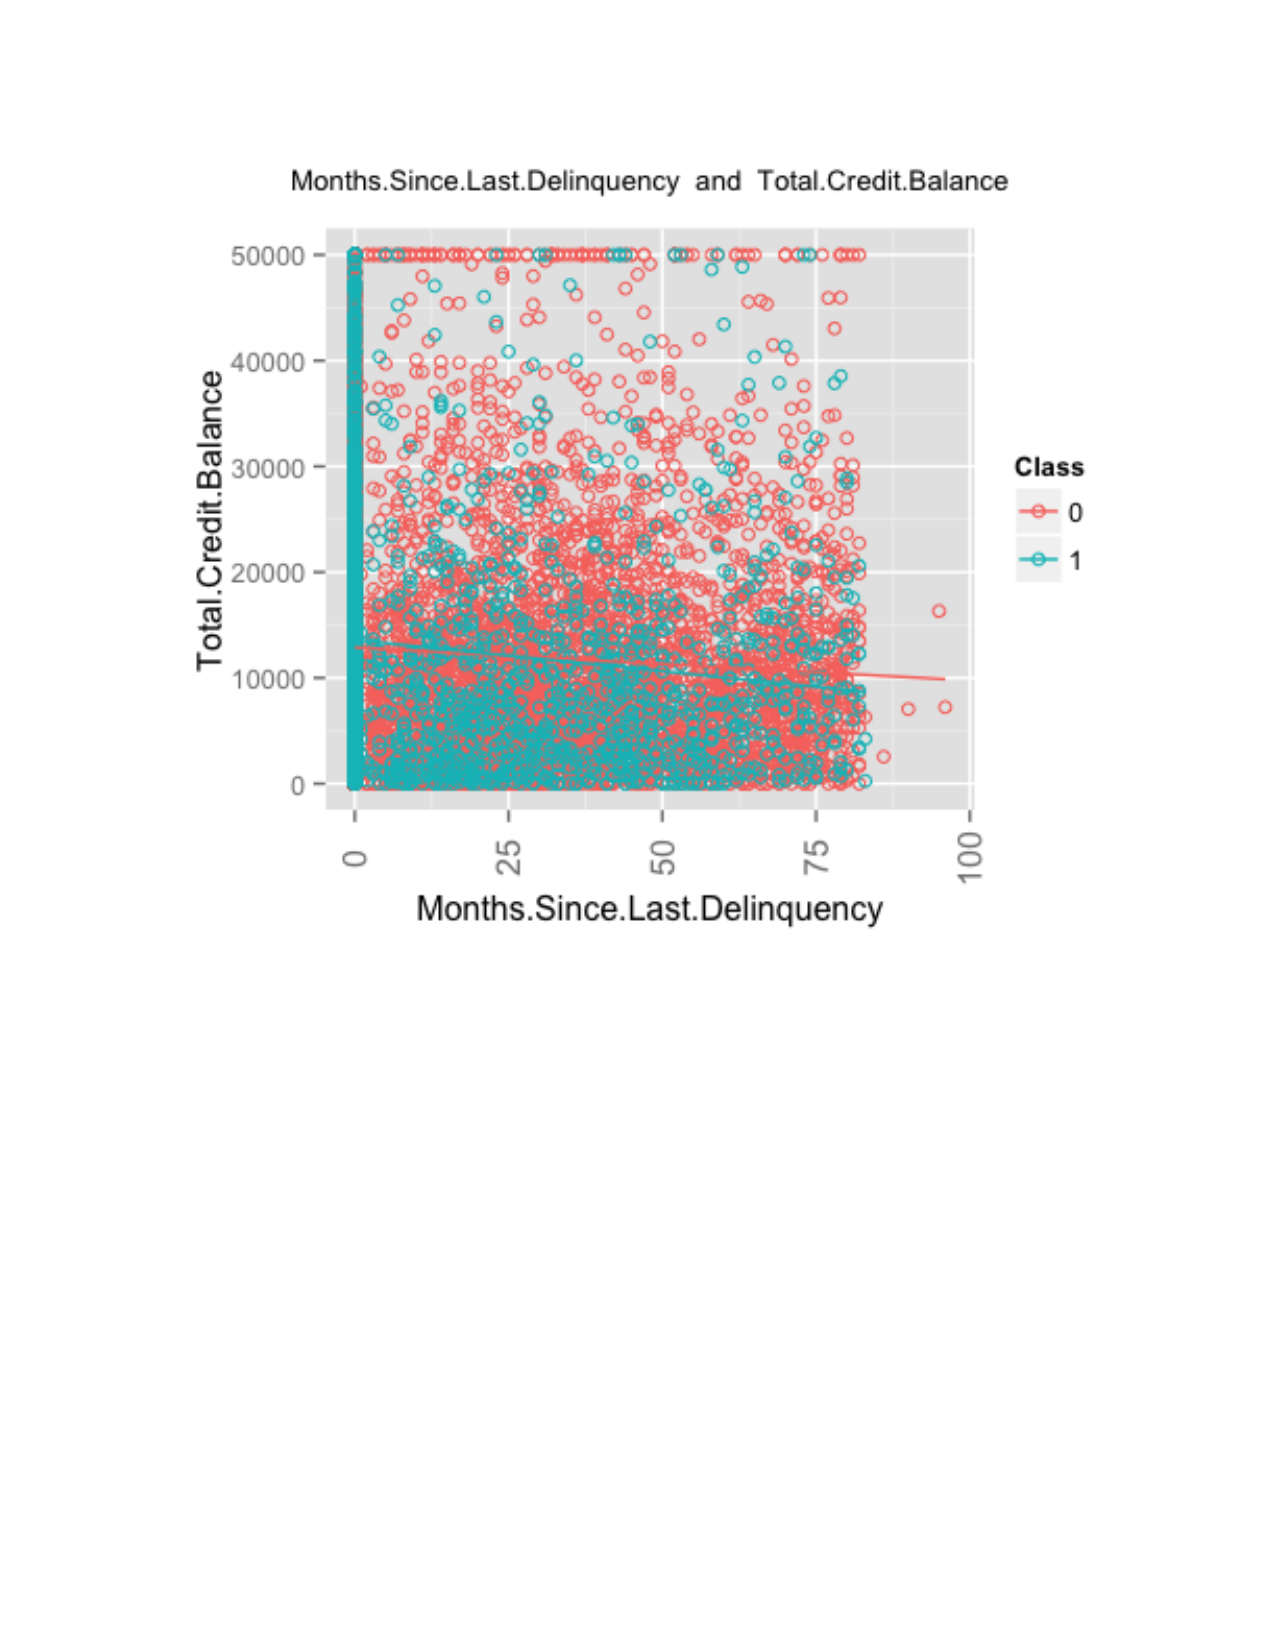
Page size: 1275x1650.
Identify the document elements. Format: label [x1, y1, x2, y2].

picture [168, 150, 1169, 950]
